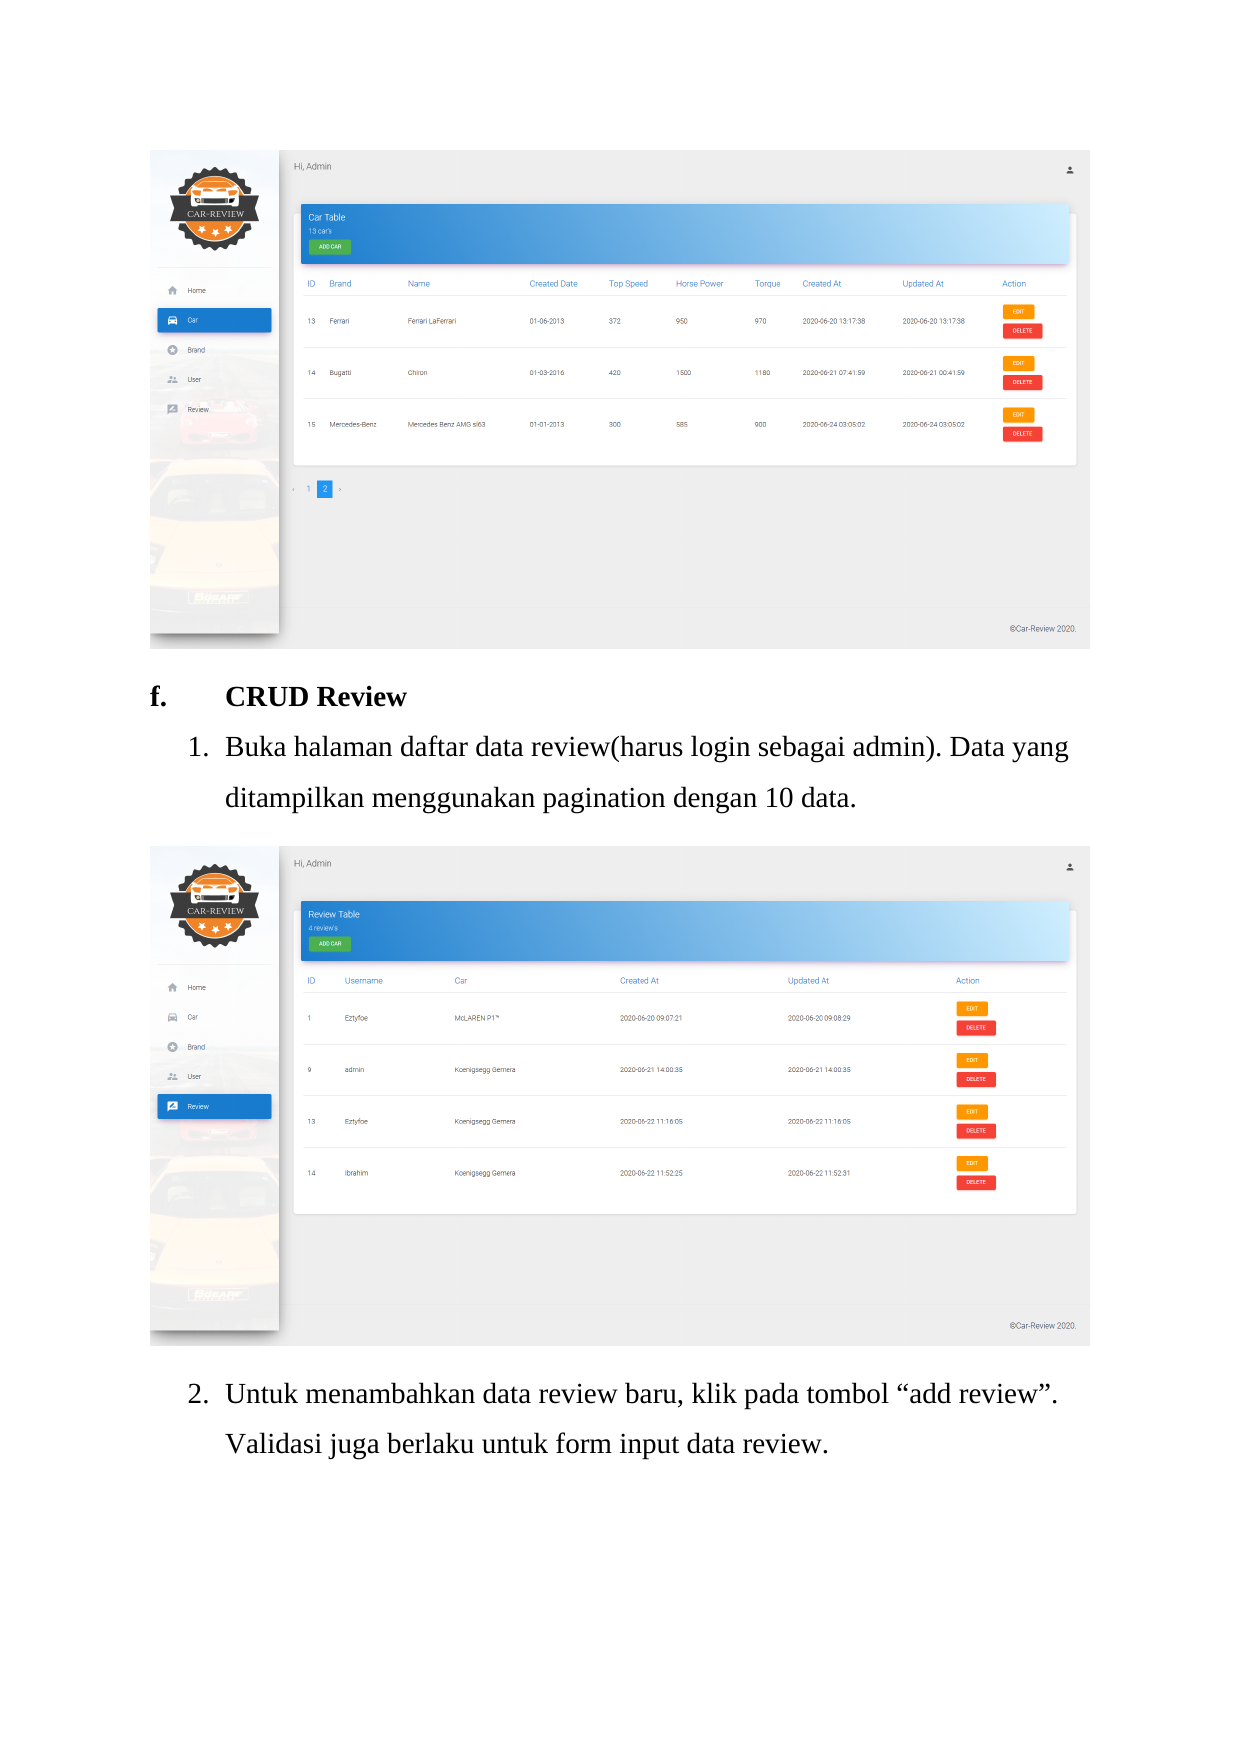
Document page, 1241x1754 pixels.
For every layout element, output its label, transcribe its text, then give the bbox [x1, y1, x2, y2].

picture [150, 846, 1091, 1346]
list Untuk menambahkan data review baru, klik pada tombol “add review”. Validasi juga berlaku untuk form input data review. [187, 1376, 1090, 1460]
list Buka halaman daftar data review(harus login sebagai admin). Data yang ditampilkan menggunakan pagination dengan 10 data. [187, 729, 1090, 813]
list CRUD Review [150, 679, 1090, 713]
picture [150, 150, 1091, 649]
